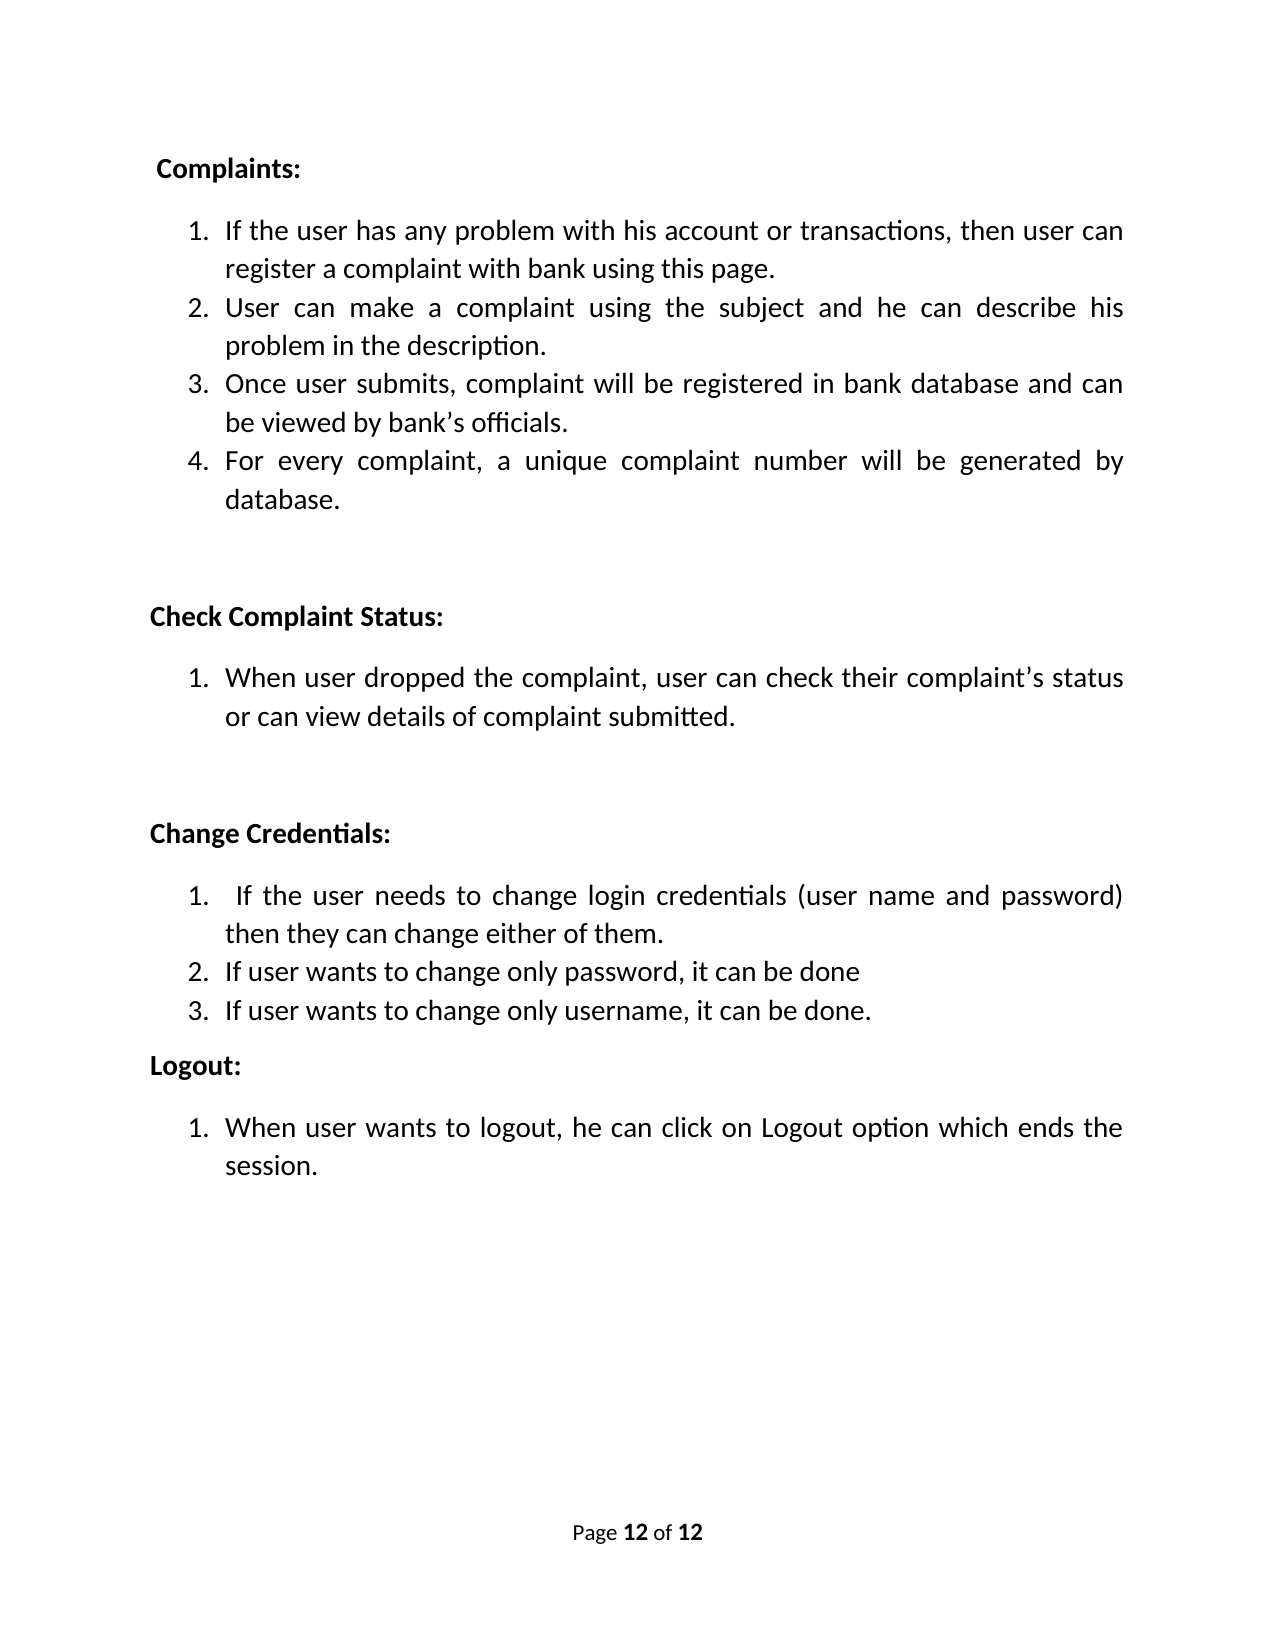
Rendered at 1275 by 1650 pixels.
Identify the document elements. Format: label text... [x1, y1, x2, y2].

text Complaints: [150, 150, 1125, 186]
list User can make a complaint using the subject and he can describe his problem in the description. [187, 289, 1125, 363]
list If user wants to change only password, it can be done [187, 953, 1125, 989]
list If user wants to change only username, it can be done. [187, 992, 1125, 1027]
list If the user needs to change login credentials (user name and password) then they can change either of them. [187, 877, 1125, 951]
list When user wants to logout, he can click on Logout option which ends the session. [187, 1109, 1125, 1183]
list For every complaint, a unique complaint number will be generated by database. [187, 442, 1125, 516]
text Check Complaint Status: [150, 598, 1125, 633]
list If the user has any problem with his account or transactions, then user can register a complaint with bank using this page. [187, 212, 1125, 286]
list When user dropped the complaint, user can check their complaint’s status or can view details of complaint submitted. [187, 659, 1125, 733]
text Logout: [150, 1047, 1125, 1083]
text Change Credentials: [150, 815, 1125, 850]
list Once user submits, complaint will be registered in bank database and can be viewed by bank’s officials. [187, 366, 1125, 439]
